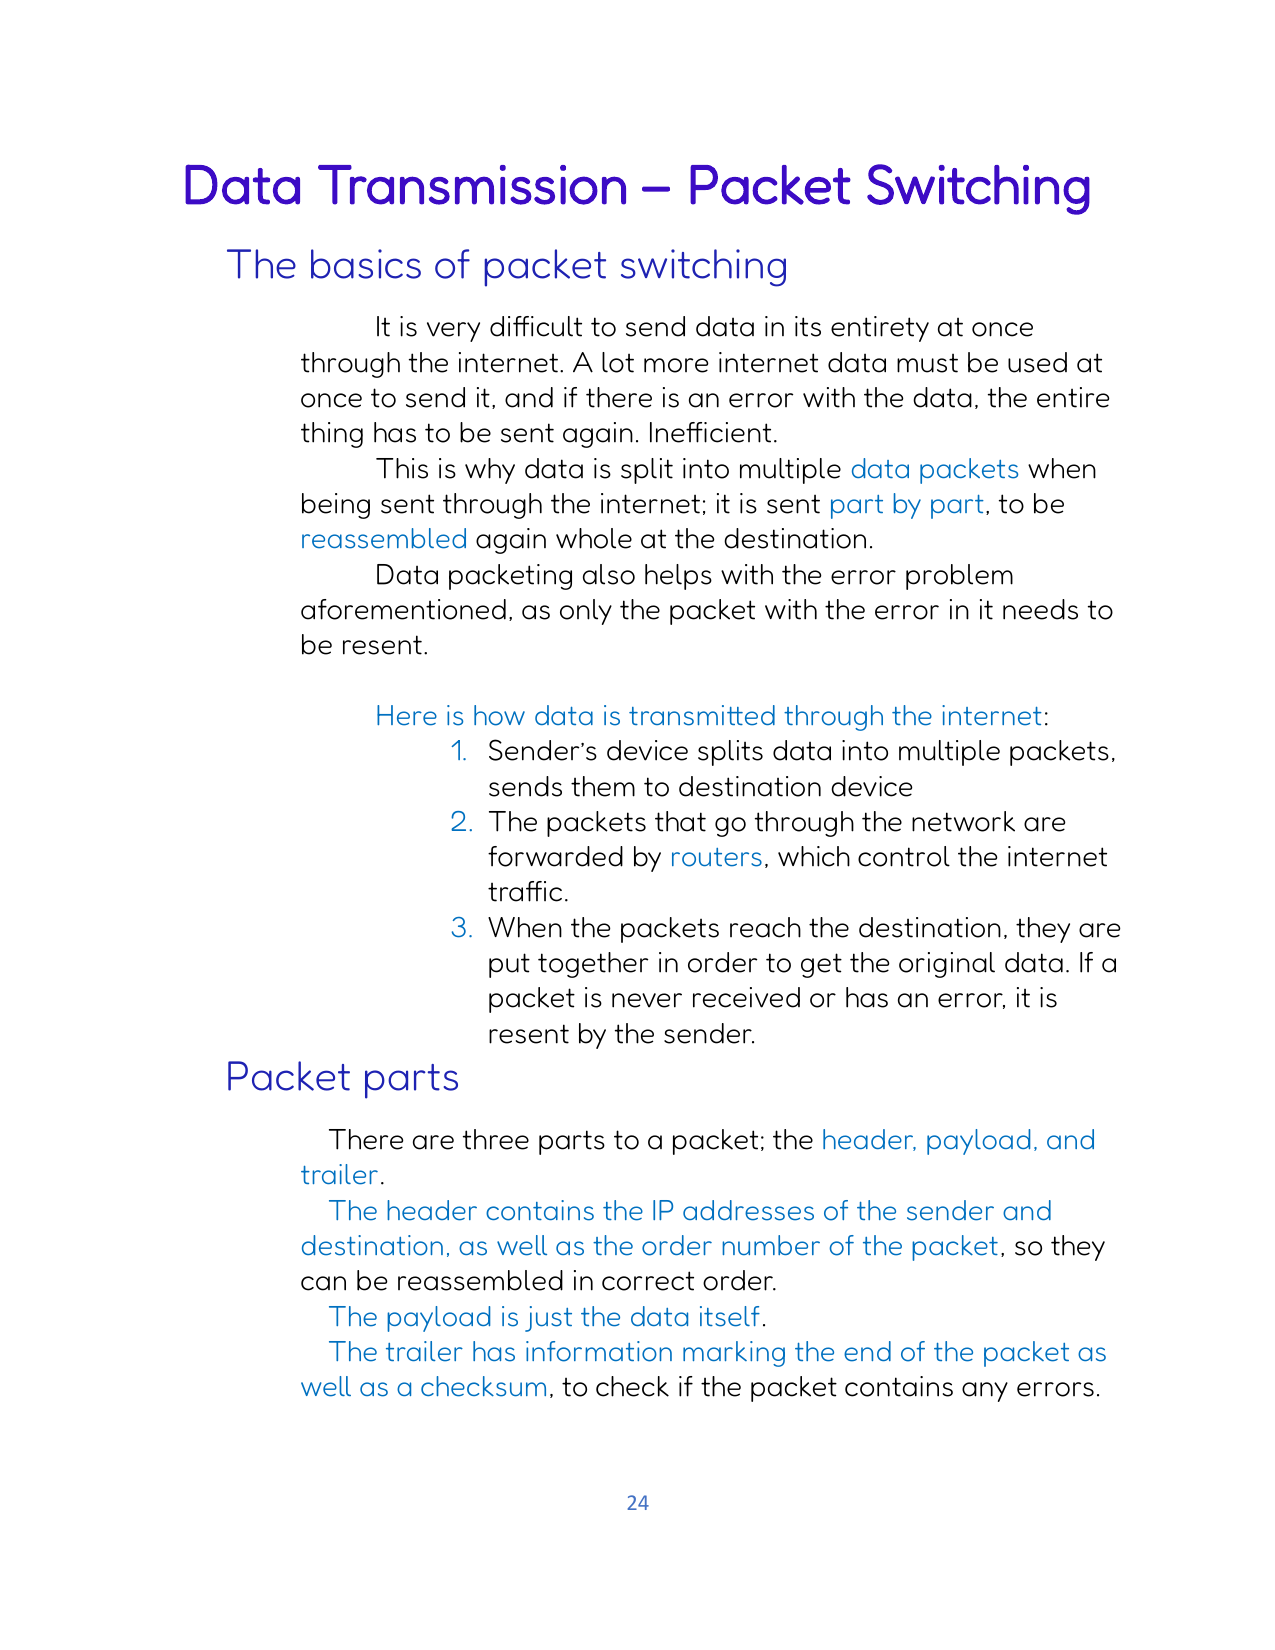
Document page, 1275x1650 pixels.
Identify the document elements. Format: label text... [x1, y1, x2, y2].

list When the packets reach the destination, they are put together in order to get the original data. If a packet is never received or has an error, it is resent by the sender. [450, 909, 1125, 1050]
text Here is how data is transmitted through the internet: [300, 697, 1125, 732]
text There are three parts to a packet; the header, payload, and trailer. [300, 1121, 1125, 1192]
list The packets that go through the network are forwarded by routers, which control the internet traffic. [450, 803, 1125, 909]
list Sender’s device splits data into multiple packets, sends them to destination device [450, 732, 1125, 803]
text The trailer has information marking the end of the packet as well as a checksum, to check if the packet contains any errors. [300, 1333, 1125, 1403]
text The header contains the IP addresses of the sender and destination, as well as the order number of the packet, so they can be reassembled in correct order. [300, 1192, 1125, 1298]
text The payload is just the data itself. [300, 1298, 1125, 1333]
subtitle The basics of packet switching [225, 237, 1125, 288]
subtitle Data Transmission – Packet Switching [150, 150, 1125, 216]
text It is very difficult to send data in its entirety at once through the internet. A lot more internet data must be used at once to send it, and if there is an error with the data, the entire thing has to be sent again. Inefficient. [300, 308, 1125, 450]
text This is why data is split into multiple data packets when being sent through the internet; it is sent part by part, to be reassembled again whole at the destination. [300, 450, 1125, 556]
text Data packeting also helps with the error problem aforementioned, as only the packet with the error in it needs to be resent. [300, 556, 1125, 662]
subtitle Packet parts [225, 1050, 1125, 1100]
